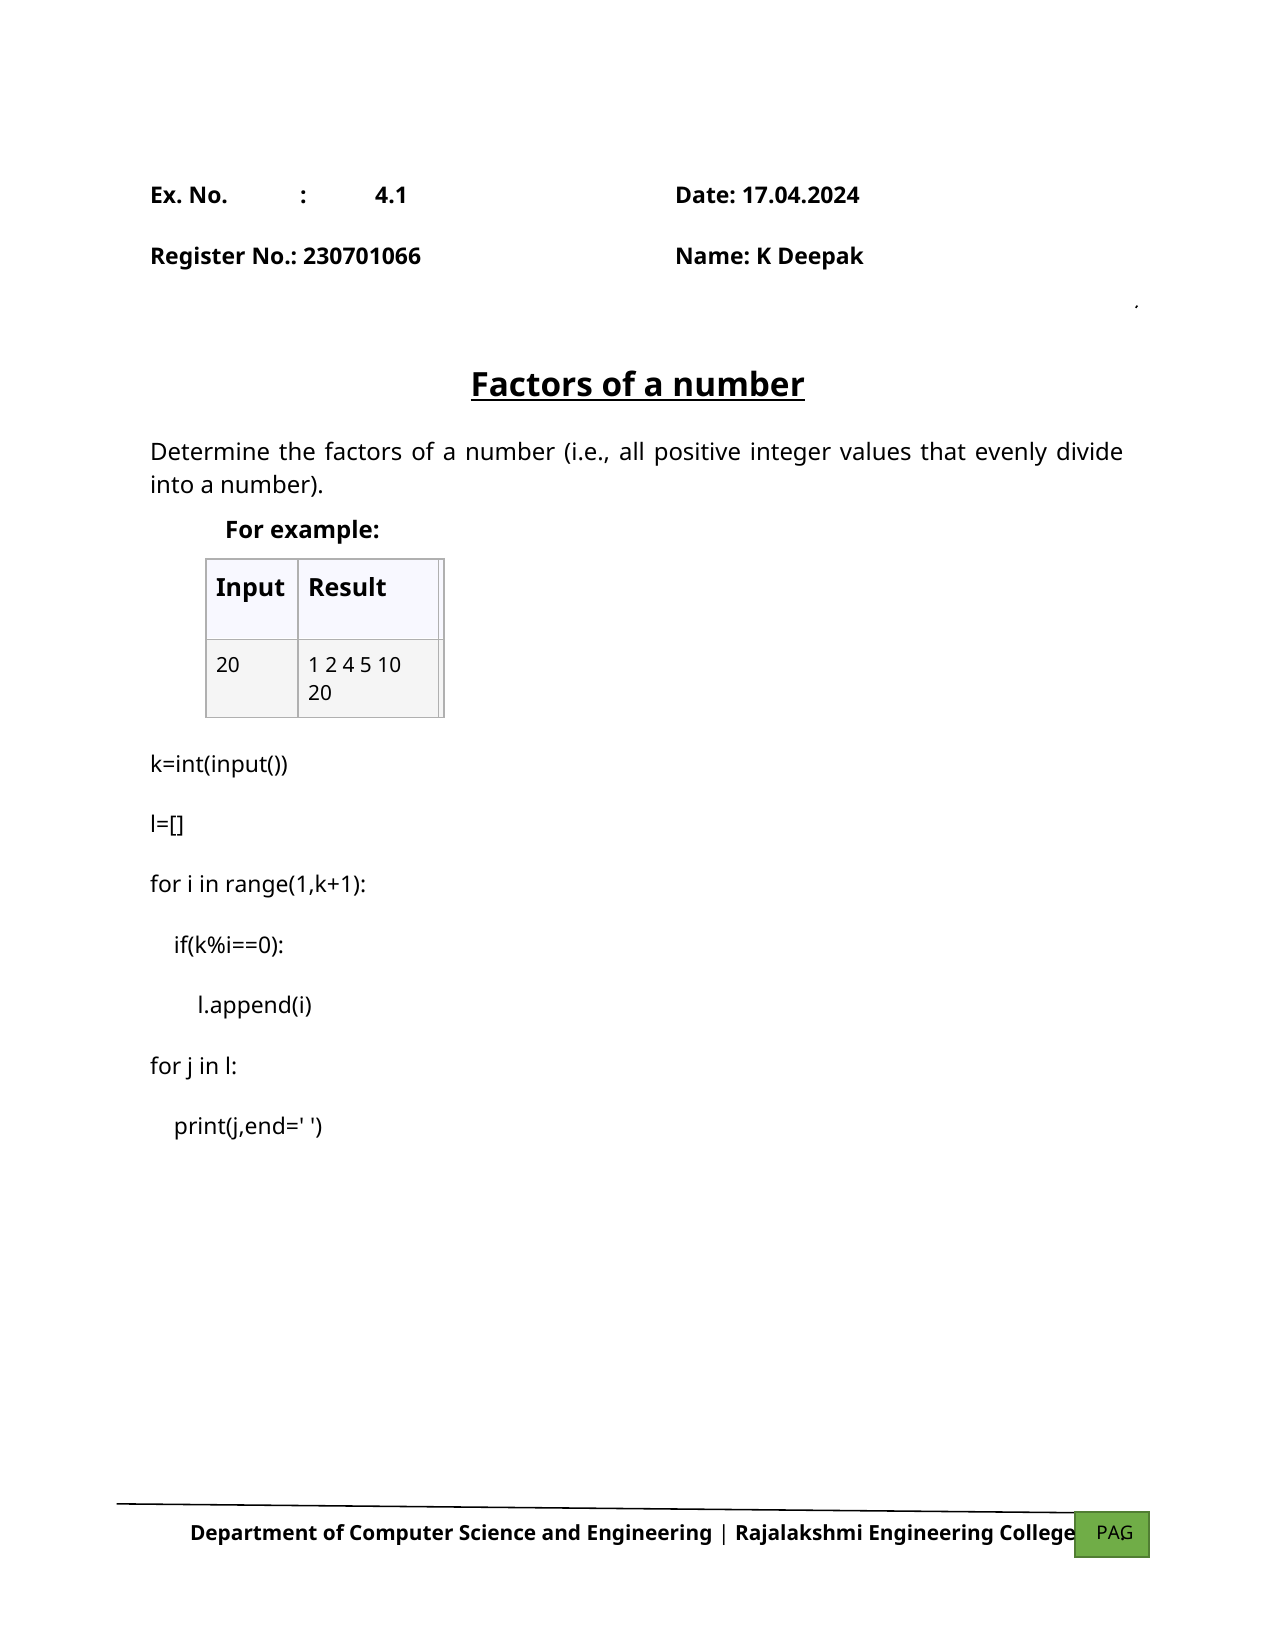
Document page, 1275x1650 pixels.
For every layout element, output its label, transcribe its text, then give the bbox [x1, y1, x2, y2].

text Register No.: 230701066 Name: K Deepak [150, 239, 1125, 271]
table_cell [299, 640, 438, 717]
text l=[] [150, 808, 1125, 839]
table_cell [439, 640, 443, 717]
text Factors of a number [150, 360, 1125, 406]
text print(j,end=' ') [150, 1110, 1125, 1141]
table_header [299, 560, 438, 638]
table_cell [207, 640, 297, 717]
text Ex. No. : 4.1 Date: 17.04.2024 [150, 179, 1125, 210]
text For example: [225, 513, 1125, 545]
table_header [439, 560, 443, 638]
text l.append(i) [150, 989, 1125, 1021]
text for j in l: [150, 1050, 1125, 1081]
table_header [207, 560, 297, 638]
text Determine the factors of a number (i.e., all positive integer values that evenly divide into a number). [150, 435, 1125, 500]
text for i in range(1,k+1): [150, 868, 1125, 900]
text if(k%i==0): [150, 929, 1125, 960]
text k=int(input()) [150, 748, 1125, 779]
